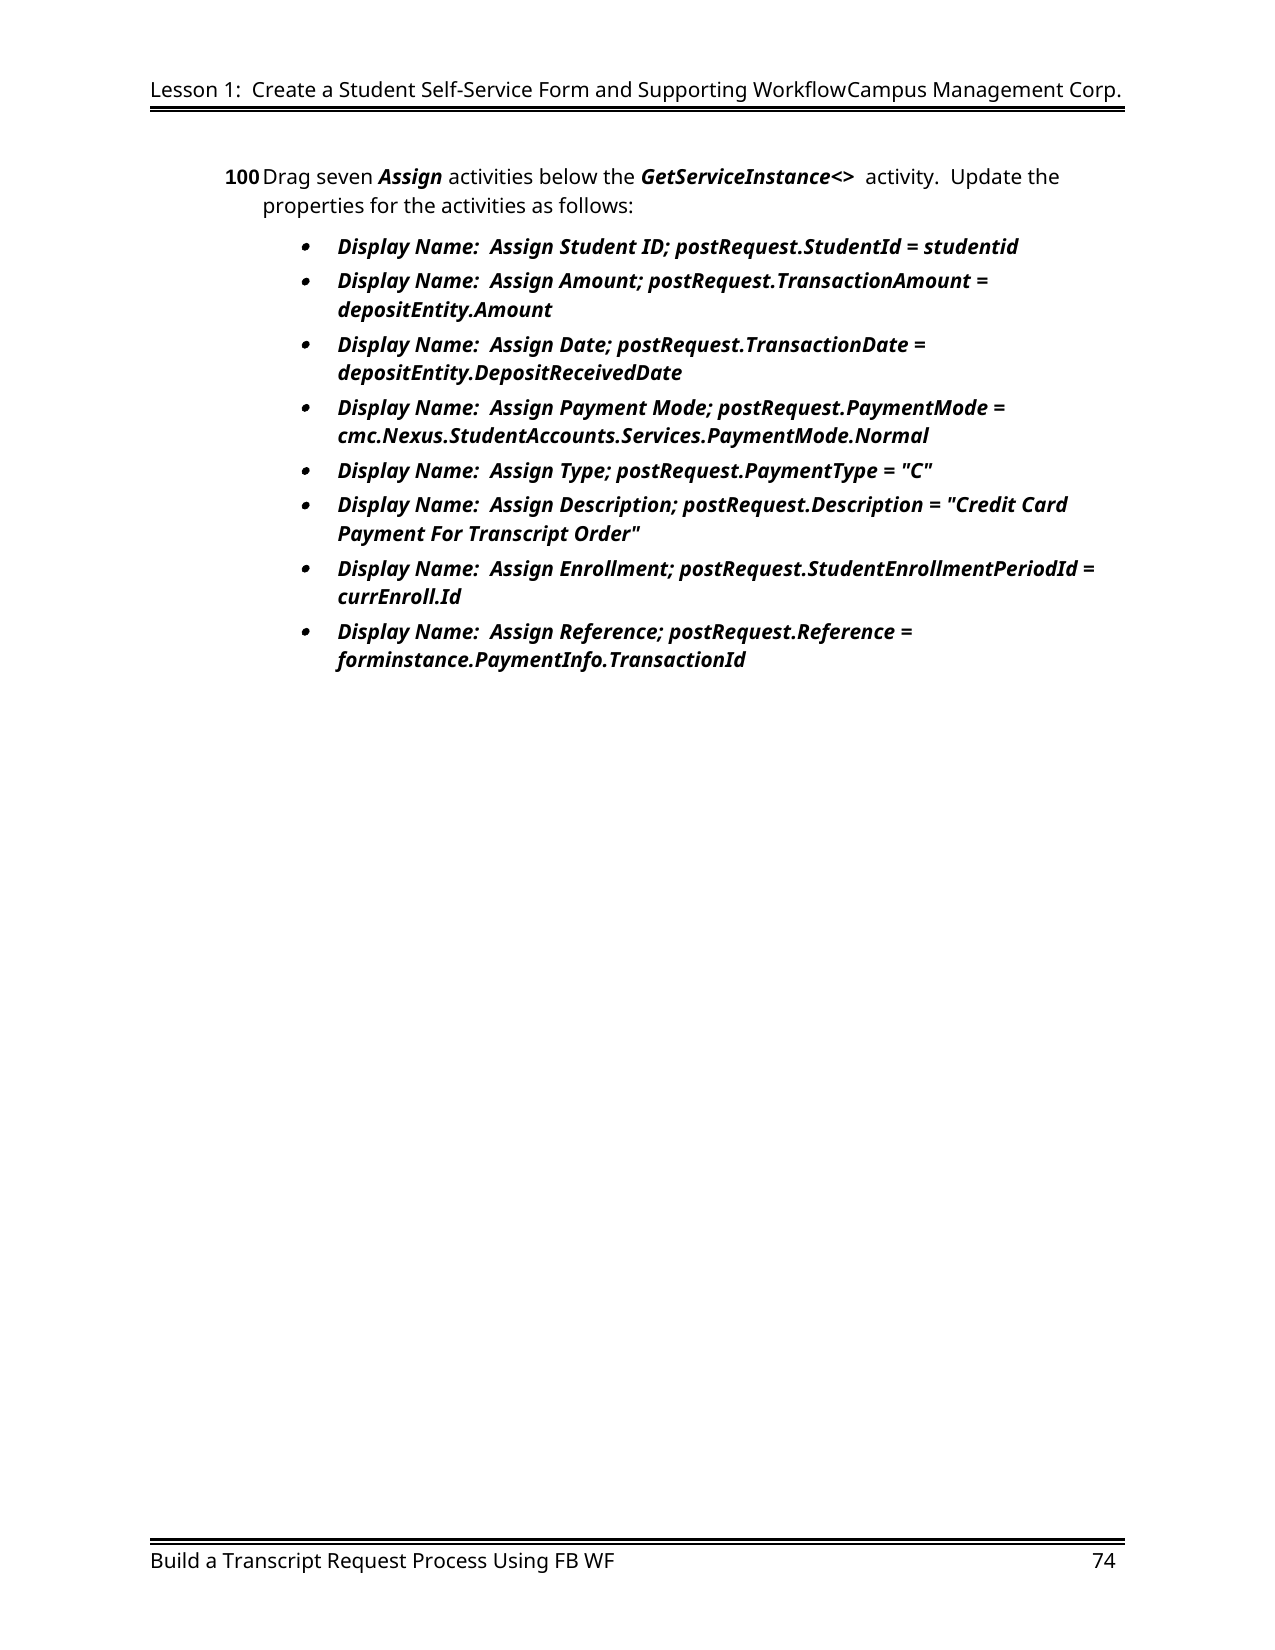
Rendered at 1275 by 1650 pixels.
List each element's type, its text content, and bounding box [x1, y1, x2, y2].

text Display Name: Assign Date; postRequest.TransactionDate = depositEntity.DepositReceivedDate [300, 330, 1125, 387]
text Display Name: Assign Reference; postRequest.Reference = forminstance.PaymentInfo.TransactionId [300, 617, 1125, 674]
text Display Name: Assign Enrollment; postRequest.StudentEnrollmentPeriodId = currEnroll.Id [300, 554, 1125, 611]
text Display Name: Assign Payment Mode; postRequest.PaymentMode = cmc.Nexus.StudentAccounts.Services.PaymentMode.Normal [300, 393, 1125, 450]
text Display Name: Assign Type; postRequest.PaymentType = "C" [300, 456, 1125, 484]
text Display Name: Assign Student ID; postRequest.StudentId = studentid [300, 232, 1125, 260]
text Display Name: Assign Description; postRequest.Description = "Credit Card Payment For Transcript Order" [300, 491, 1125, 547]
text Display Name: Assign Amount; postRequest.TransactionAmount = depositEntity.Amount [300, 267, 1125, 323]
text Drag seven Assign activities below the GetServiceInstance<> activity. Update the properties for the activities as follows: [225, 162, 1125, 219]
